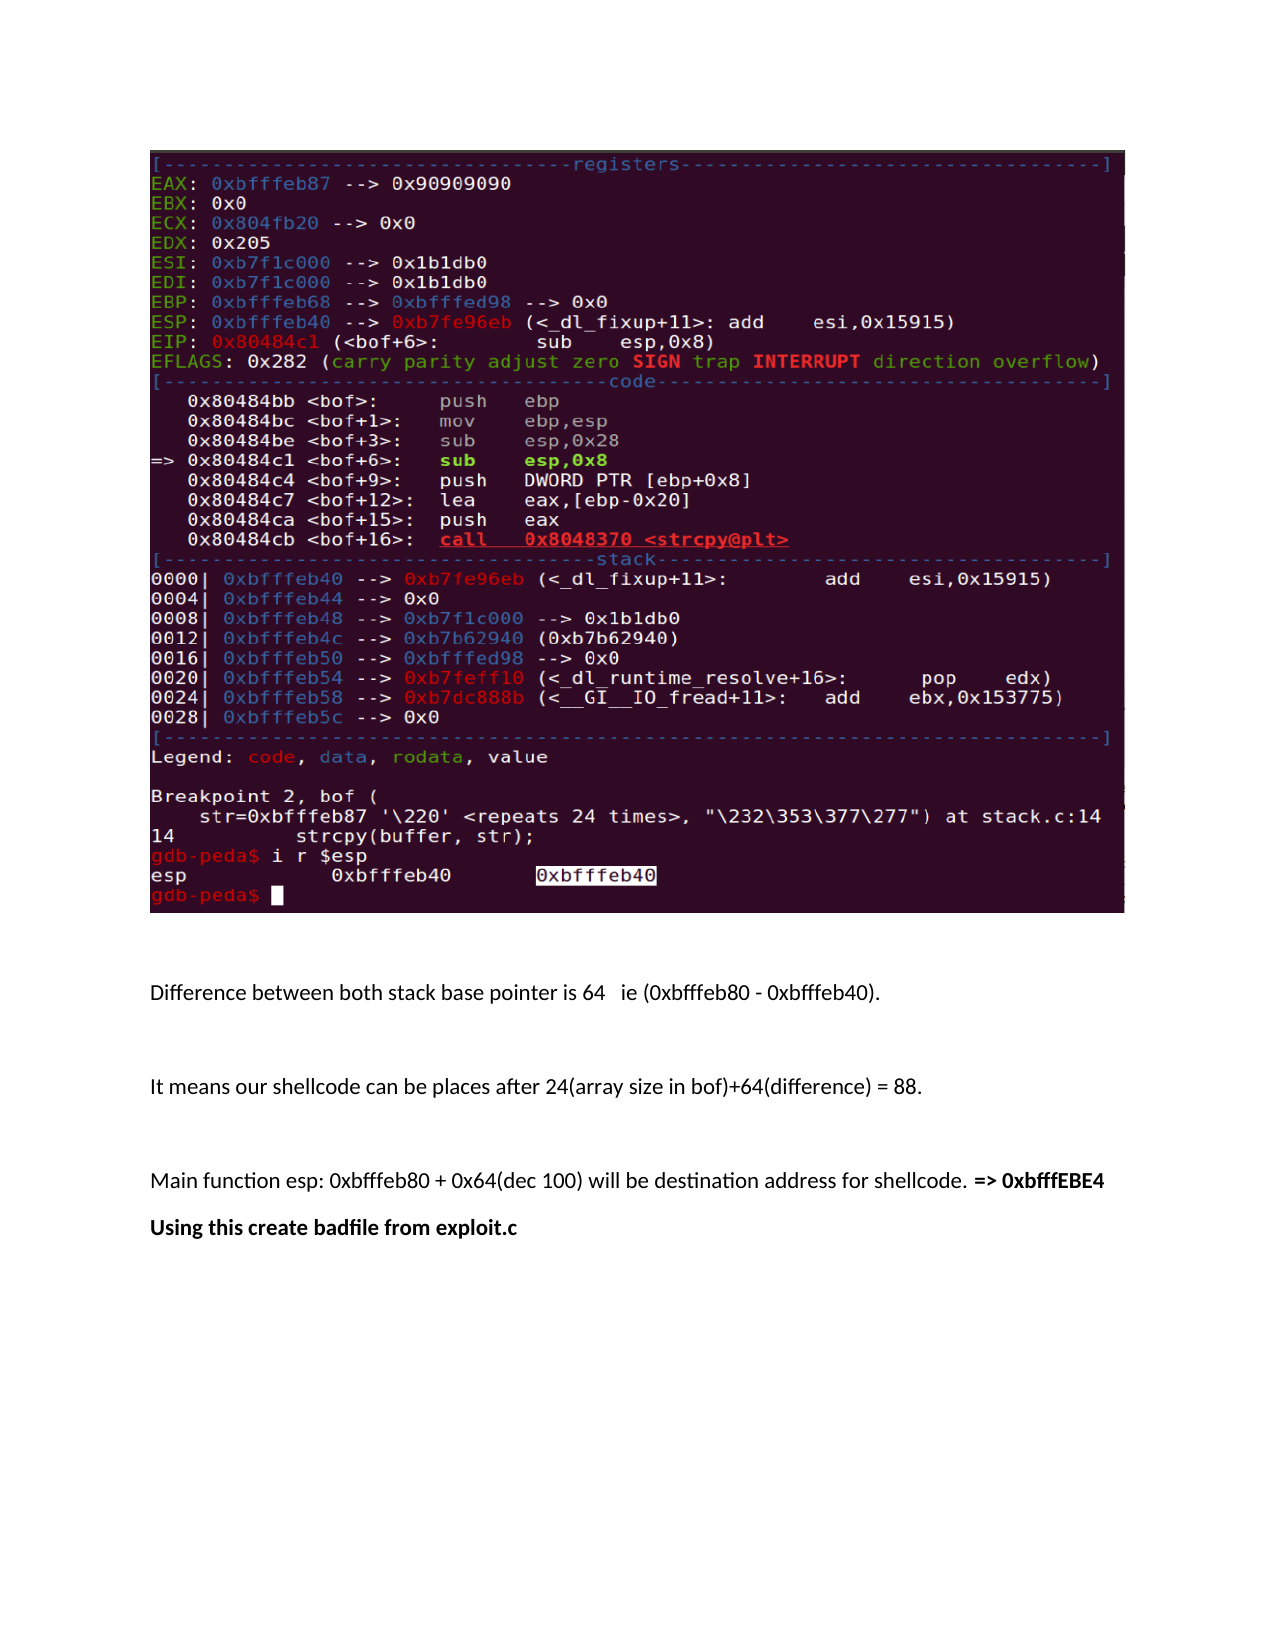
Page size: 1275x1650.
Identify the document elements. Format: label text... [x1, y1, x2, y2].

text Difference between both stack base pointer is 64 ie (0xbfffeb80 - 0xbfffeb40). [150, 978, 1125, 1006]
text It means our shellcode can be places after 24(array size in bof)+64(difference) = 88. [150, 1072, 1125, 1100]
text Using this create badfile from exploit.c [150, 1213, 1125, 1241]
text Main function esp: 0xbfffeb80 + 0x64(dec 100) will be destination address for shellcode. => 0xbfffEBE4 [150, 1166, 1125, 1194]
picture [150, 150, 1125, 913]
